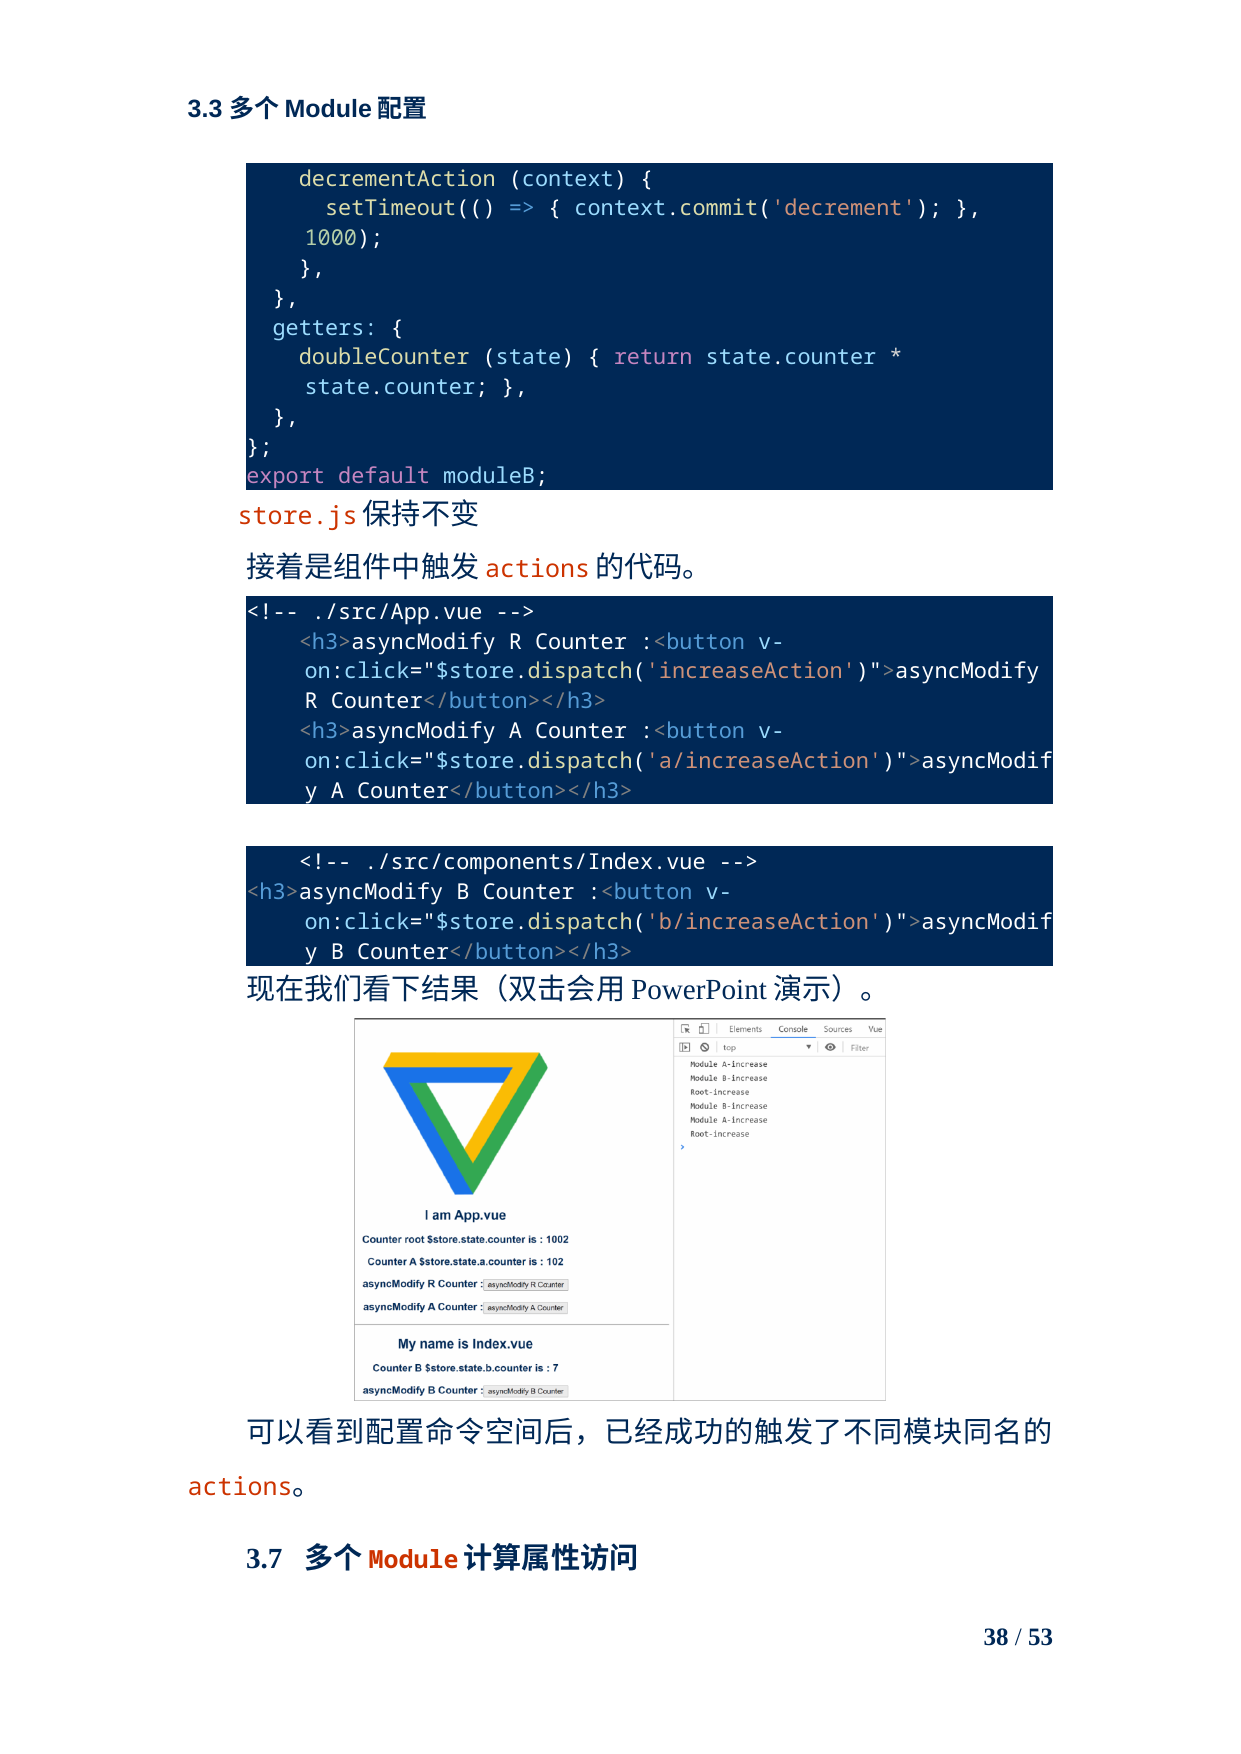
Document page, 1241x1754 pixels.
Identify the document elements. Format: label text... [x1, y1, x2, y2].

text }, [246, 282, 1053, 312]
text decrementAction (context) { [246, 163, 1053, 192]
text <!-- ./src/App.vue --> [246, 596, 1053, 626]
text 可以看到配置命令空间后，已经成功的触发了不同模块同名的actions。 [187, 1409, 1053, 1504]
text }; [246, 431, 1053, 461]
text <h3>asyncModify R Counter :<button v-on:click="$store.dispatch('increaseAction')">asyncModify R Counter</button></h3> [246, 626, 1053, 715]
text <!-- ./src/components/Index.vue --> [246, 846, 1053, 876]
text store.js保持不变 [187, 490, 1053, 533]
text getters: { [246, 312, 1053, 341]
text export default moduleB; [246, 461, 1053, 490]
text 接着是组件中触发actions的代码。 [187, 543, 1053, 585]
subtitle 多个Module计算属性访问 [246, 1534, 1053, 1577]
text setTimeout(() => { context.commit('decrement'); }, 1000); [246, 192, 1053, 252]
text }, [246, 401, 1053, 431]
text doubleCounter (state) { return state.counter * state.counter; }, [246, 341, 1053, 401]
text <h3>asyncModify A Counter :<button v-on:click="$store.dispatch('a/increaseAction')">asyncModify A Counter</button></h3> [246, 715, 1053, 804]
text <h3>asyncModify B Counter :<button v-on:click="$store.dispatch('b/increaseAction')">asyncModify B Counter</button></h3> [246, 876, 1053, 966]
text }, [246, 252, 1053, 282]
text 现在我们看下结果（双击会用PowerPoint演示）。 [187, 966, 1053, 1008]
